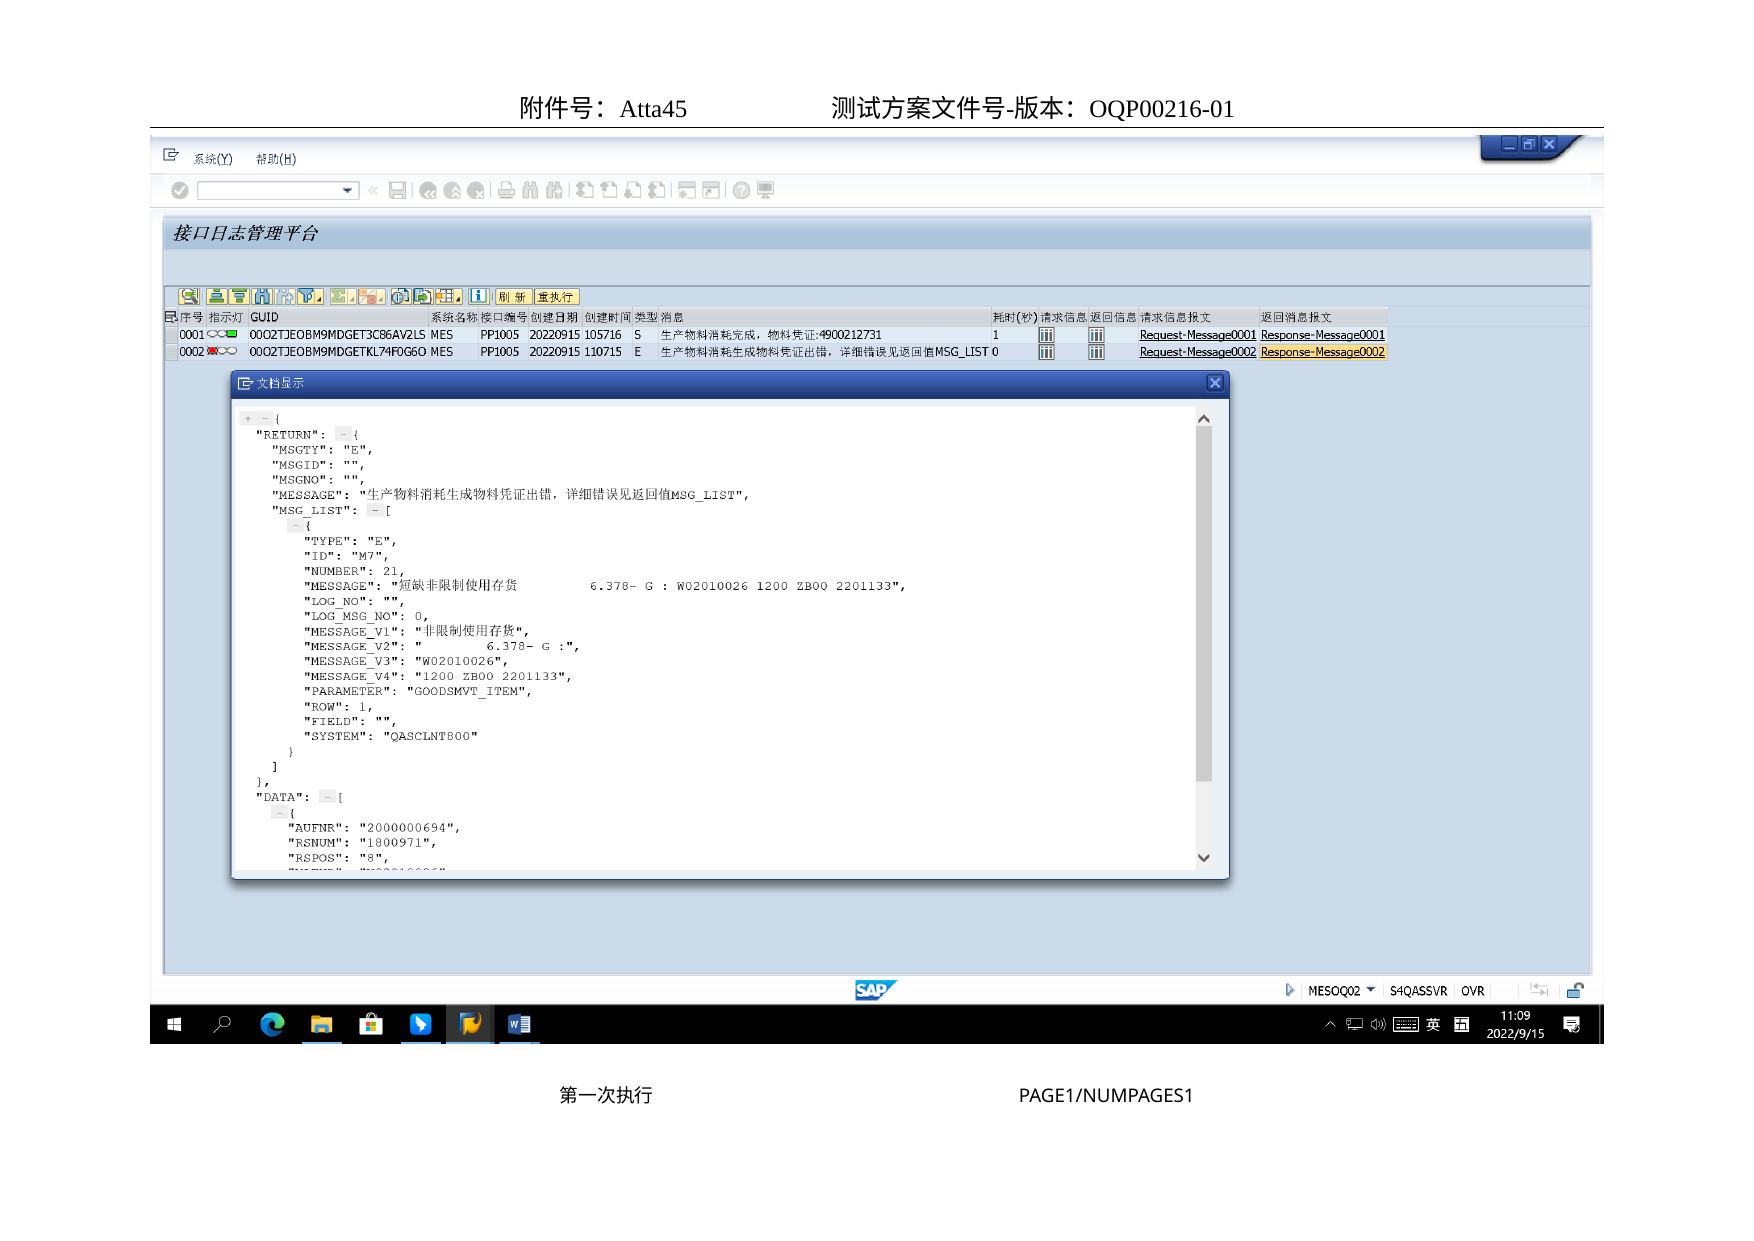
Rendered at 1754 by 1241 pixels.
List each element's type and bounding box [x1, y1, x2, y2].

picture [150, 135, 1604, 1044]
